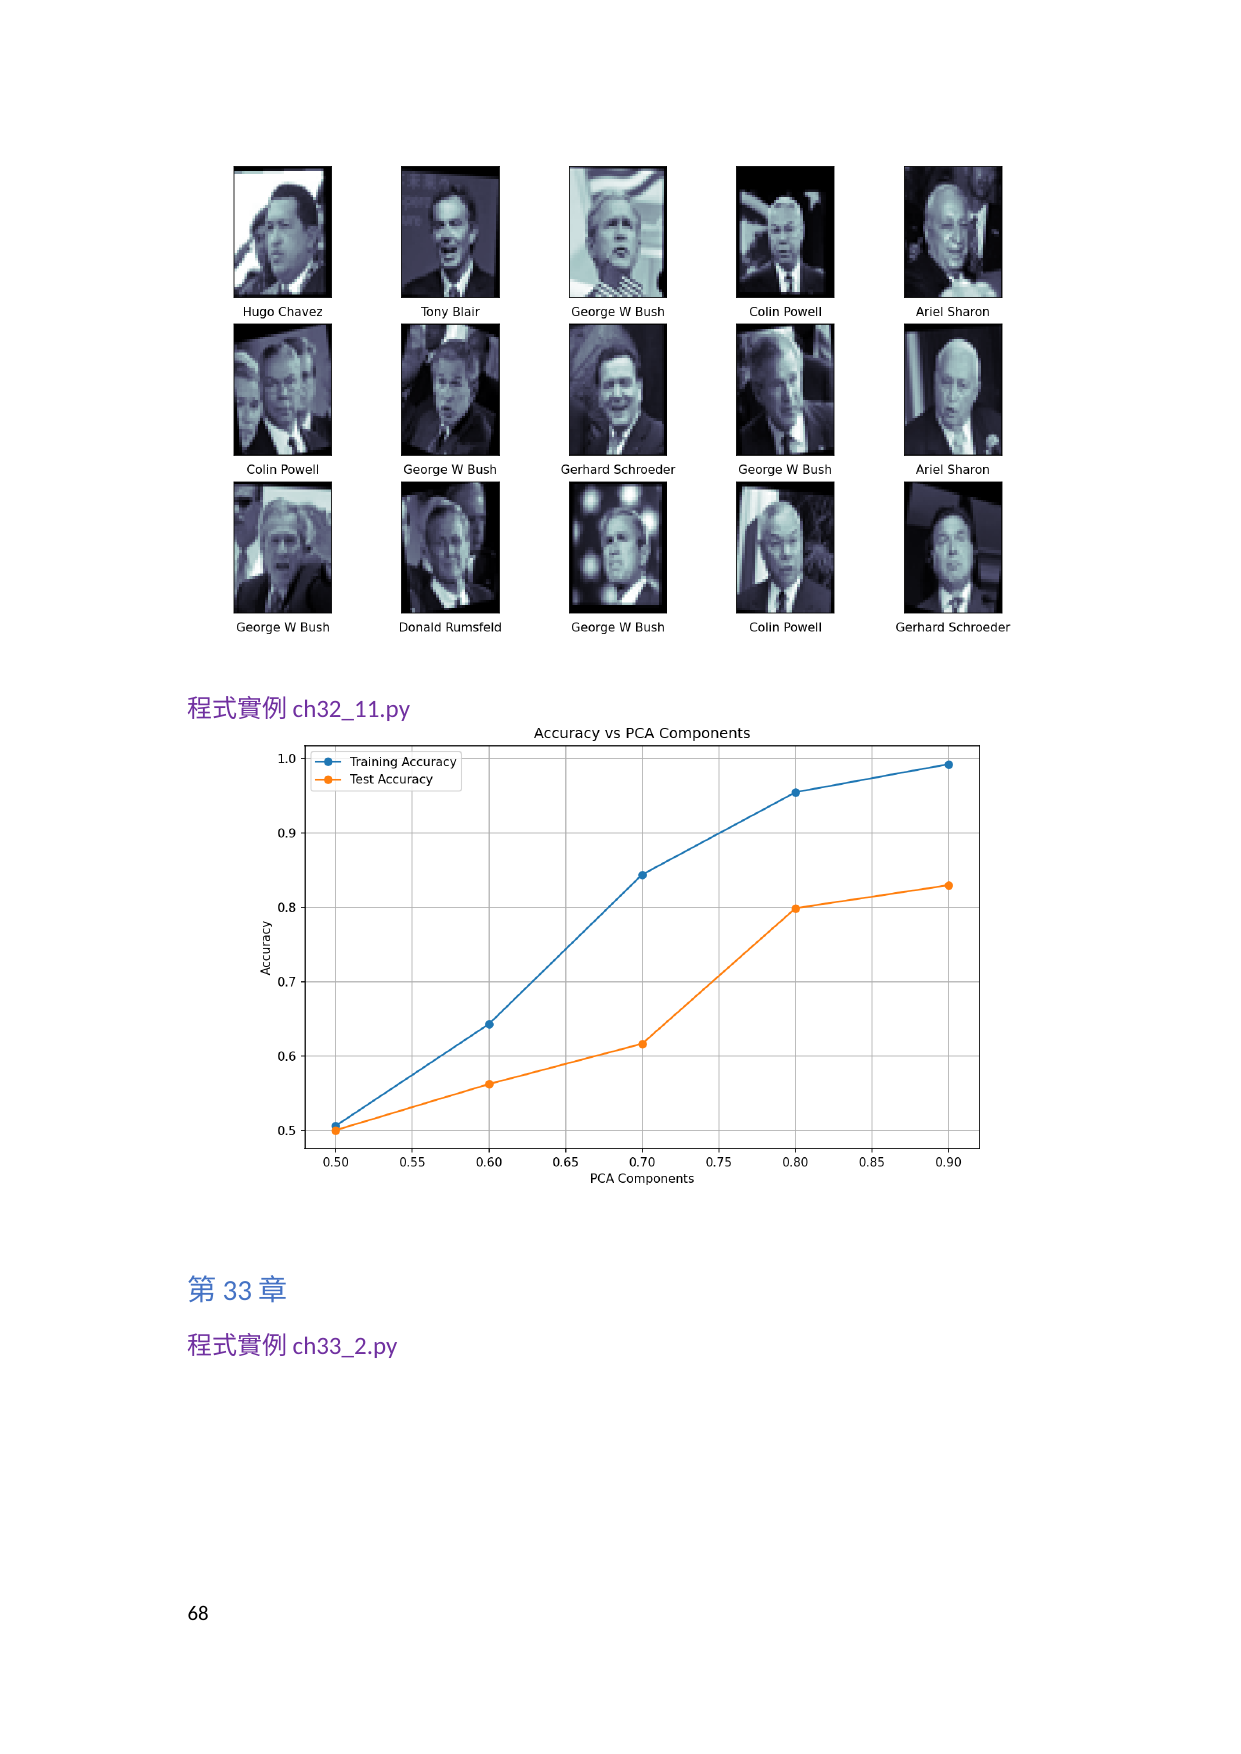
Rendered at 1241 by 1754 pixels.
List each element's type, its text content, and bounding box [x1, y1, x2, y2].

picture [258, 725, 982, 1186]
text 程式實例ch32_11.py [187, 687, 1053, 725]
text 程式實例ch33_2.py [187, 1325, 1053, 1362]
picture [229, 162, 1012, 636]
text 第33章 [187, 1250, 1053, 1325]
